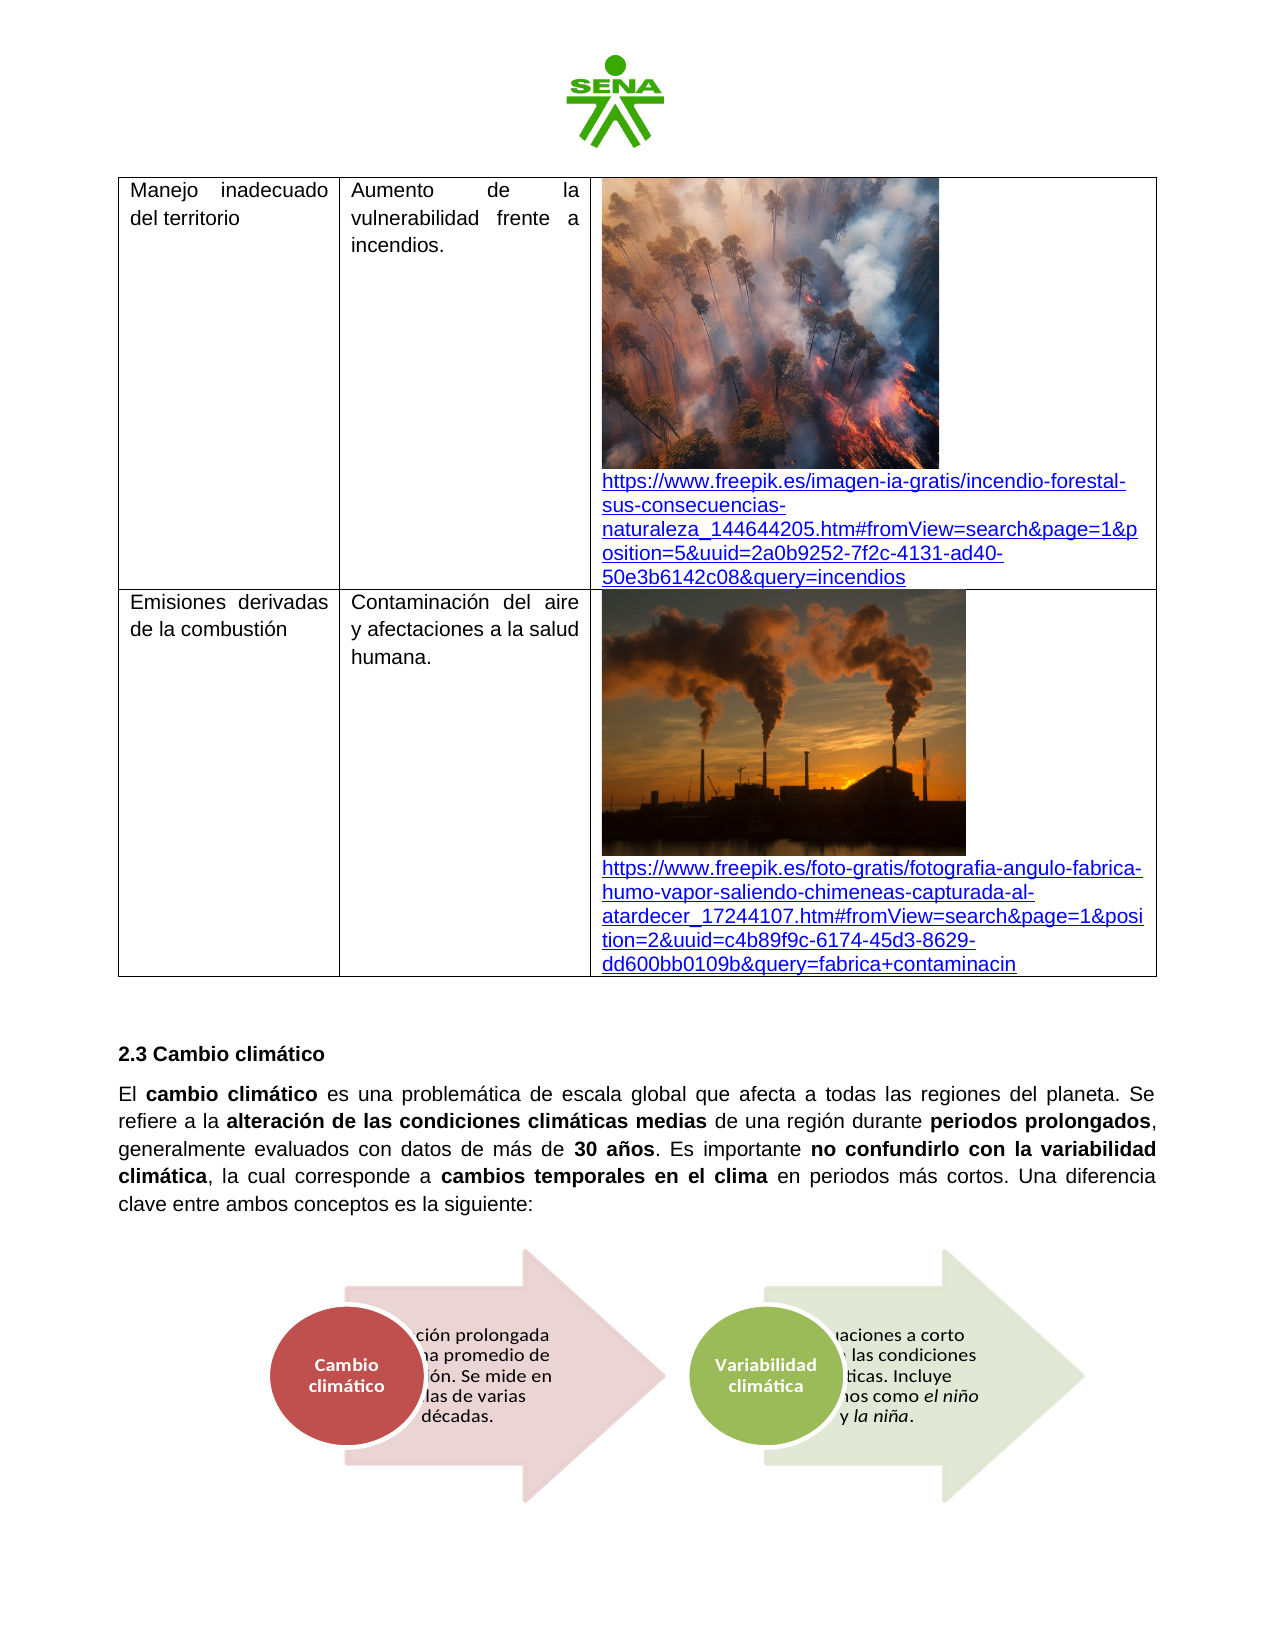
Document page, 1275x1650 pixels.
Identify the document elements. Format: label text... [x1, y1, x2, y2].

picture [601, 589, 966, 856]
table_cell Contaminación del aire y afectaciones a la salud humana. [340, 590, 590, 976]
subtitle 2.3 Cambio climático [118, 1042, 1157, 1066]
table_cell https://www.freepik.es/foto-gratis/fotografia-angulo-fabrica-humo-vapor-saliendo-chimeneas-capturada-al-atardecer_17244107.htm#fromView=search&page=1&position=2&uuid=c4b89f9c-6174-45d3-8629-dd600bb0109b&query=fabrica+contaminacin [591, 590, 1156, 976]
table_cell https://www.freepik.es/imagen-ia-gratis/incendio-forestal-sus-consecuencias-naturaleza_144644205.htm#fromView=search&page=1&position=5&uuid=2a0b9252-7f2c-4131-ad40-50e3b6142c08&query=incendios [591, 178, 1156, 589]
table_cell Aumento de la vulnerabilidad frente a incendios. [340, 178, 590, 589]
table_cell Manejo inadecuado del territorio [119, 178, 339, 589]
picture [601, 178, 940, 469]
text El cambio climático es una problemática de escala global que afecta a todas las regiones del planeta. Se refiere a la alteración de las condiciones climáticas medias de una región durante periodos prolongados, generalmente evaluados con datos de más de 30 años. Es importante no confundirlo con la variabilidad climática, la cual corresponde a cambios temporales en el clima en periodos más cortos. Una diferencia clave entre ambos conceptos es la siguiente: [118, 1082, 1157, 1216]
table_cell Emisiones derivadas de la combustión [119, 590, 339, 976]
picture [566, 55, 664, 148]
